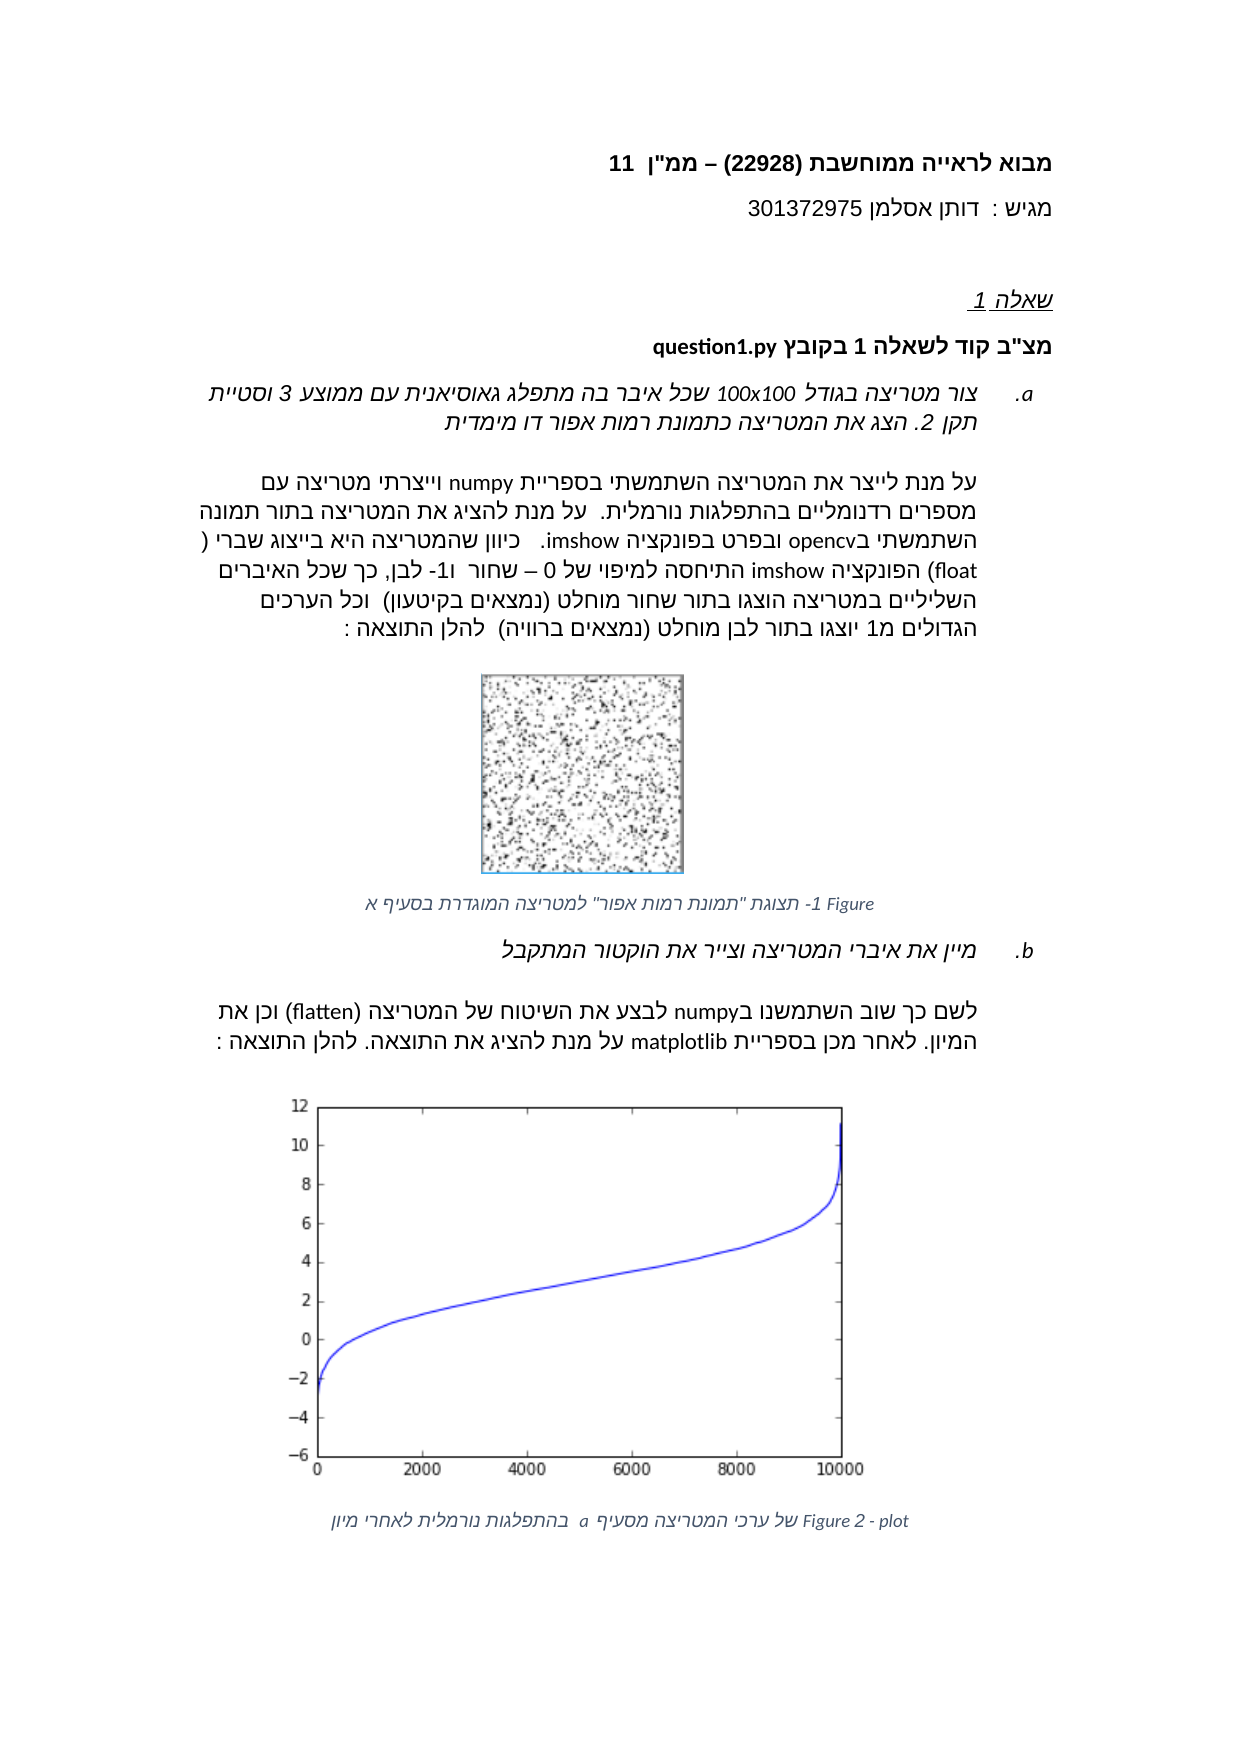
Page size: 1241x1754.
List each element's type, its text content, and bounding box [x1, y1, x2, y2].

list לשם כך שוב השתמשנו בnumpy לבצע את השיטוח של המטריצה (flatten) וכן את המיון. לאחר מכן בספריית matplotlib על מנת להציג את התוצאה. להלן התוצאה : [187, 997, 978, 1055]
picture [283, 1087, 882, 1491]
text Figure 2 - plot של ערכי המטריצה מסעיף a בהתפלגות נורמלית לאחרי מיון [187, 1509, 1053, 1532]
text מצ"ב קוד לשאלה 1 בקובץ question1.py [187, 332, 1053, 360]
text שאלה 1 [187, 287, 1053, 313]
text מגיש : דותן אסלמן 301372975 [187, 195, 1053, 221]
list מיין את איברי המטריצה וצייר את הוקטור המתקבל [187, 936, 1015, 964]
picture [481, 673, 684, 874]
list צור מטריצה בגודל 100x100 שכל איבר בה מתפלג גאוסיאנית עם ממוצע 3 וסטיית תקן 2. הצג את המטריצה כתמונת רמות אפור דו מימדית [187, 379, 1015, 436]
text מבוא לראייה ממוחשבת (22928) – ממ"ן 11 [187, 150, 1053, 176]
text Figure 1- תצוגת "תמונת רמות אפור" למטריצה המוגדרת בסעיף א [187, 893, 1053, 916]
list על מנת לייצר את המטריצה השתמשתי בספריית numpy וייצרתי מטריצה עם מספרים רדנומליים בהתפלגות נורמלית. על מנת להציג את המטריצה בתור תמונה השתמשתי בopencv ובפרט בפונקציה imshow. כיוון שהמטריצה היא בייצוג שברי (float) הפונקציה imshow התיחסה למיפוי של 0 – שחור ו1- לבן, כך שכל האיברים השליליים במטריצה הוצגו בתור שחור מוחלט (נמצאים בקיטעון) וכל הערכים הגדולים מ1 יוצגו בתור לבן מוחלט (נמצאים ברוויה) להלן התוצאה : [187, 468, 978, 641]
